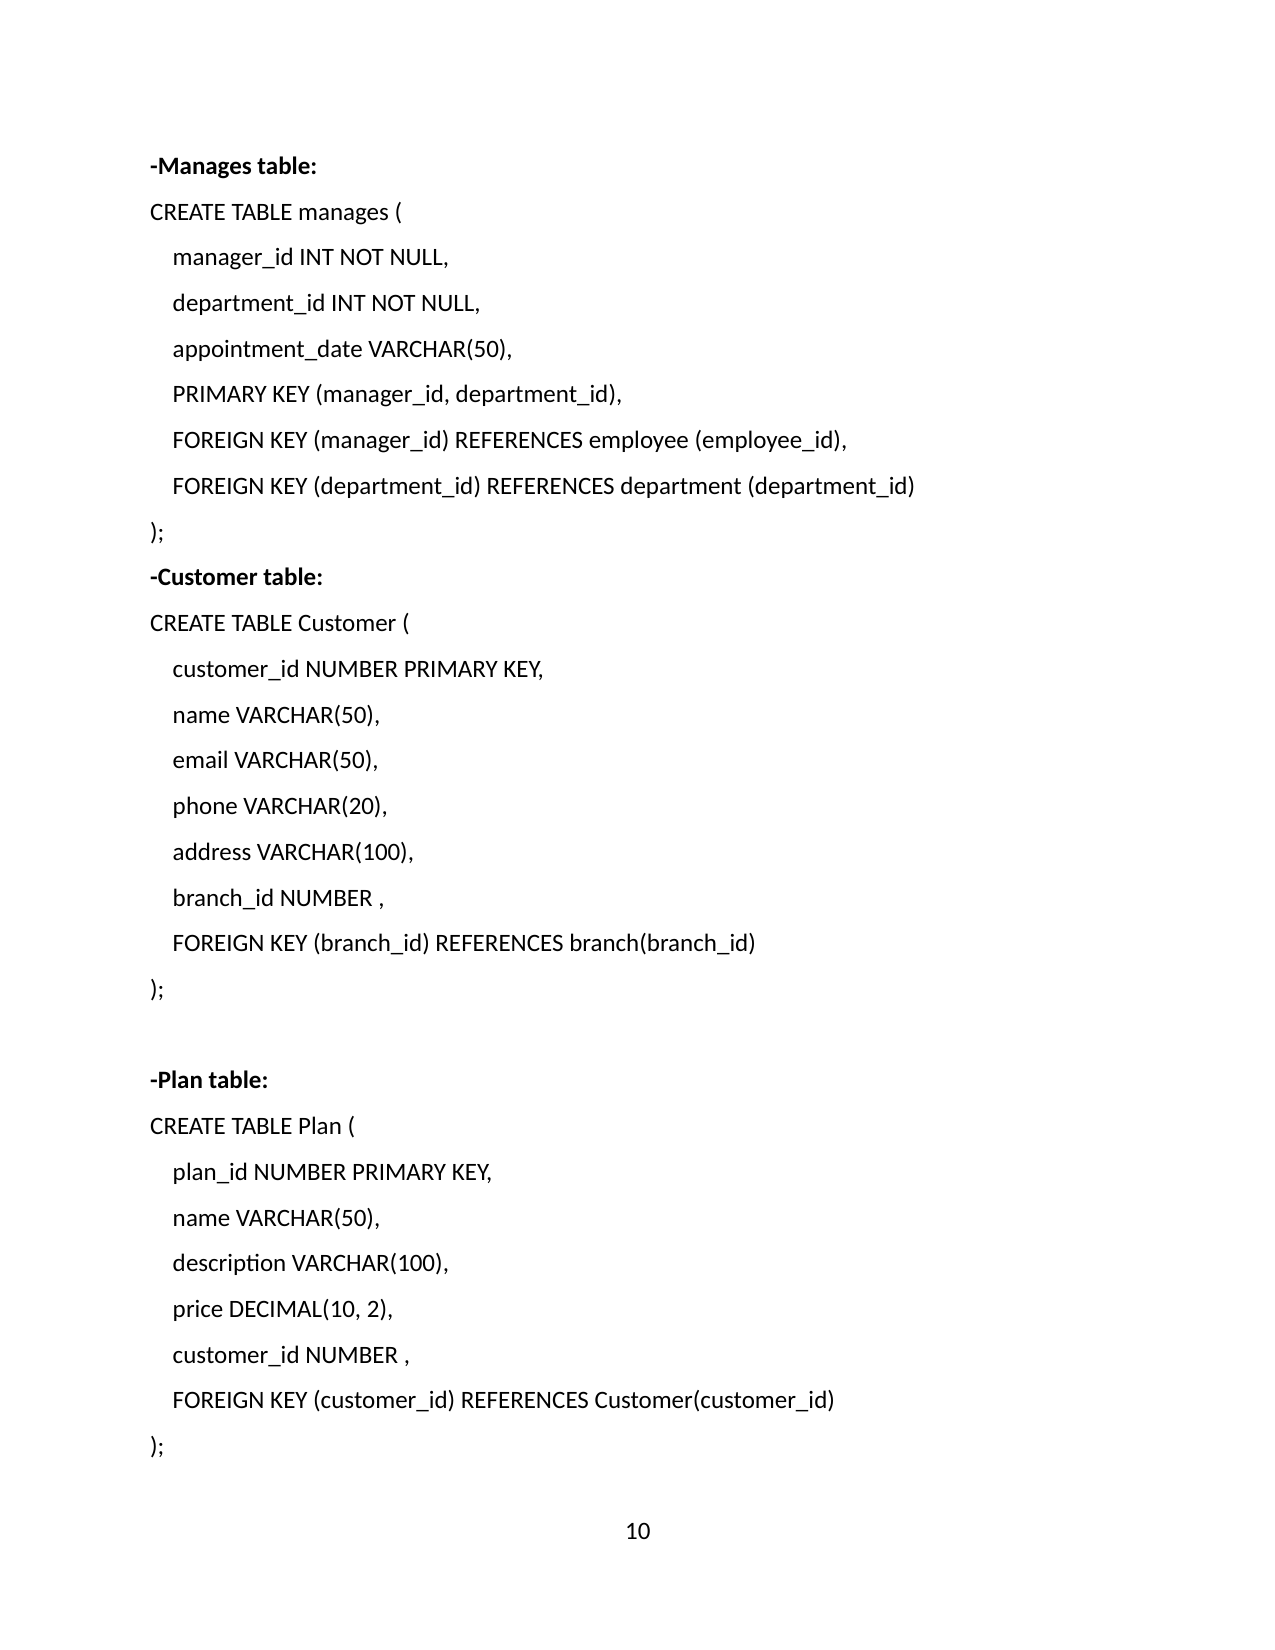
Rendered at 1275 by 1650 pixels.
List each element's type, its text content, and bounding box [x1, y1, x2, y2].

text appointment_date VARCHAR(50), [150, 333, 1125, 363]
text name VARCHAR(50), [150, 699, 1125, 729]
text ); [150, 1430, 1125, 1461]
text -Customer table: [150, 562, 1125, 592]
text -Plan table: [150, 1064, 1125, 1095]
text email VARCHAR(50), [150, 744, 1125, 775]
text PRIMARY KEY (manager_id, department_id), [150, 379, 1125, 409]
text FOREIGN KEY (branch_id) REFERENCES branch(branch_id) [150, 927, 1125, 958]
text price DECIMAL(10, 2), [150, 1293, 1125, 1324]
text manager_id INT NOT NULL, [150, 241, 1125, 272]
text FOREIGN KEY (manager_id) REFERENCES employee (employee_id), [150, 424, 1125, 455]
text CREATE TABLE Customer ( [150, 607, 1125, 638]
text customer_id NUMBER , [150, 1339, 1125, 1369]
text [150, 1385, 1125, 1415]
text address VARCHAR(100), [150, 836, 1125, 866]
text CREATE TABLE Plan ( [150, 1110, 1125, 1141]
text description VARCHAR(100), [150, 1247, 1125, 1278]
text -Manages table: [150, 150, 1125, 181]
text phone VARCHAR(20), [150, 790, 1125, 821]
text ); [150, 516, 1125, 546]
text customer_id NUMBER PRIMARY KEY, [150, 653, 1125, 683]
text plan_id NUMBER PRIMARY KEY, [150, 1156, 1125, 1187]
text department_id INT NOT NULL, [150, 287, 1125, 318]
text branch_id NUMBER , [150, 882, 1125, 912]
text CREATE TABLE manages ( [150, 196, 1125, 226]
text FOREIGN KEY (department_id) REFERENCES department (department_id) [150, 470, 1125, 501]
text ); [150, 973, 1125, 1004]
text name VARCHAR(50), [150, 1202, 1125, 1232]
